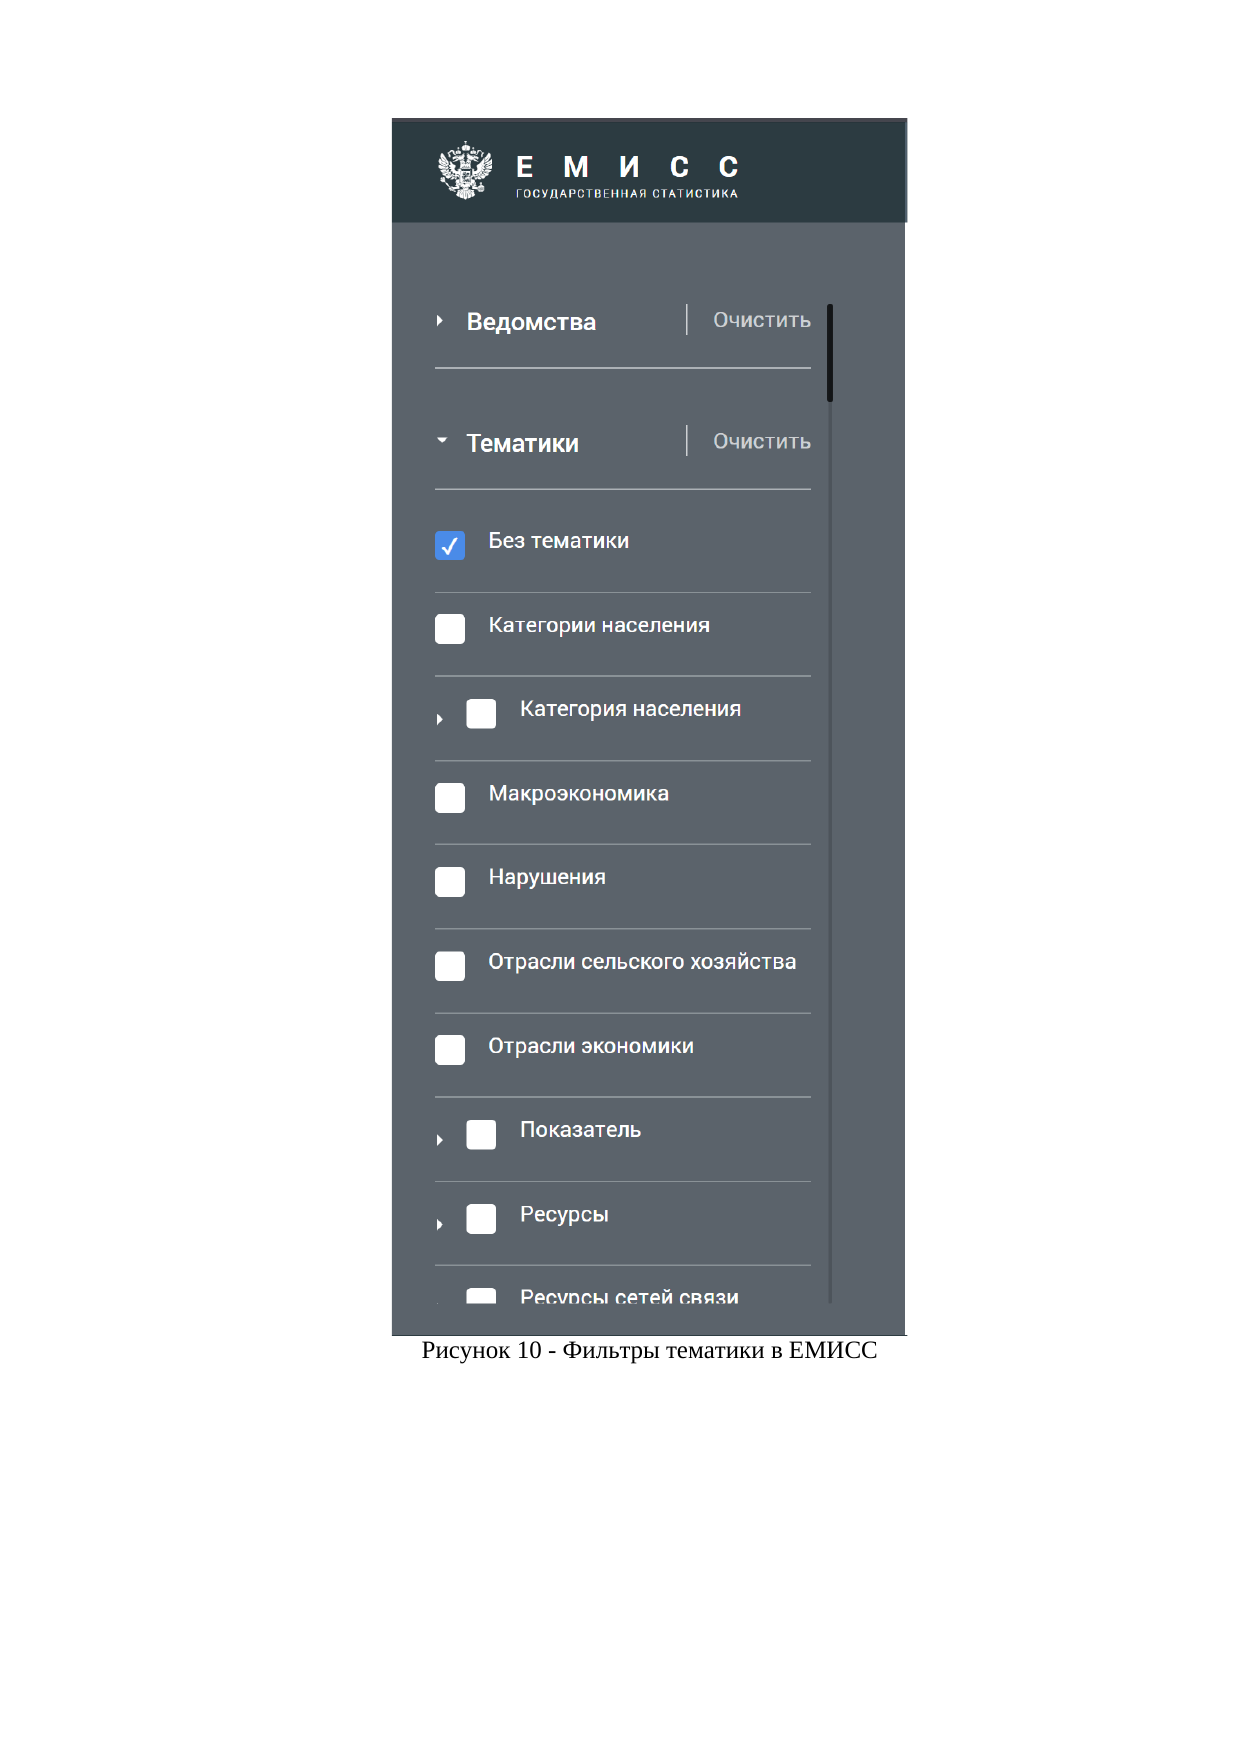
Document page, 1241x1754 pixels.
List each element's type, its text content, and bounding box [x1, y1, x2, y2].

picture [391, 118, 908, 1336]
